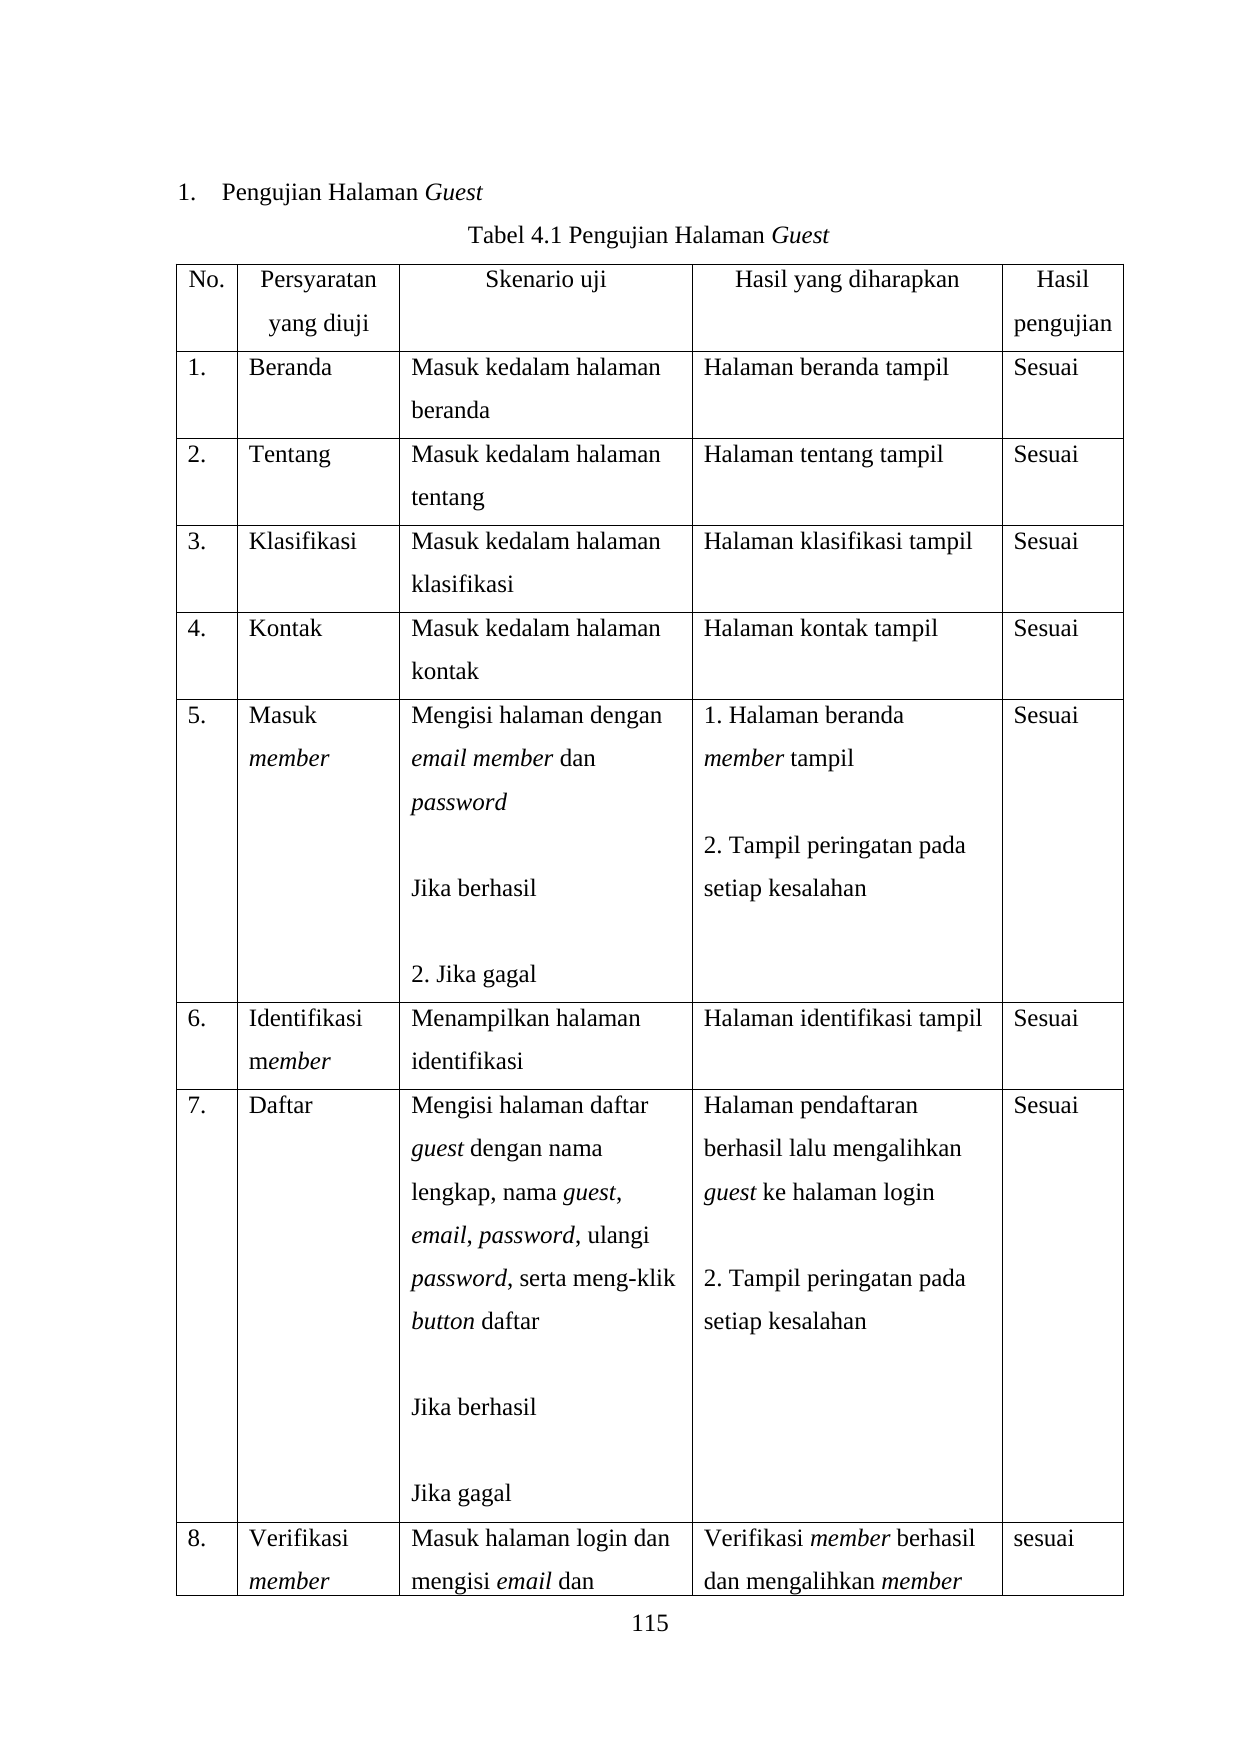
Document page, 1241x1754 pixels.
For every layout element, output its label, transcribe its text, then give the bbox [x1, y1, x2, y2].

table_cell Sesuai [1003, 526, 1123, 612]
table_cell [693, 1523, 1002, 1594]
text Tabel 4.1 Pengujian Halaman Guest [177, 220, 1122, 249]
table_cell Halaman tentang tampil [693, 439, 1002, 525]
table_cell Identifikasi member [238, 1003, 399, 1089]
table_cell Halaman beranda tampil [693, 352, 1002, 438]
table_cell 1. Halaman beranda member tampil 2. Tampil peringatan pada setiap kesalahan [693, 700, 1002, 1002]
table_cell 3. [177, 526, 237, 612]
table_cell 6. [177, 1003, 237, 1089]
table_cell Halaman pendaftaran berhasil lalu mengalihkan guest ke halaman login 2. Tampil peringatan pada setiap kesalahan [693, 1090, 1002, 1522]
table_cell 2. [177, 439, 237, 525]
table_cell Sesuai [1003, 1003, 1123, 1089]
table_cell Sesuai [1003, 700, 1123, 1002]
table_cell Masuk member [238, 700, 399, 1002]
table_cell Kontak [238, 613, 399, 699]
table_header Hasil pengujian [1003, 265, 1123, 351]
table_cell Sesuai [1003, 1090, 1123, 1522]
table_header Hasil yang diharapkan [693, 265, 1002, 351]
table_cell Halaman identifikasi tampil [693, 1003, 1002, 1089]
table_cell Daftar [238, 1090, 399, 1522]
table_cell Klasifikasi [238, 526, 399, 612]
table_cell sesuai [1003, 1523, 1123, 1594]
table_cell Masuk kedalam halaman beranda [400, 352, 692, 438]
table_cell 7. [177, 1090, 237, 1522]
table_cell Sesuai [1003, 439, 1123, 525]
table_cell Halaman kontak tampil [693, 613, 1002, 699]
table_cell Beranda [238, 352, 399, 438]
table_cell 4. [177, 613, 237, 699]
table_header Skenario uji [400, 265, 692, 351]
table_cell Masuk kedalam halaman klasifikasi [400, 526, 692, 612]
table_cell Mengisi halaman daftar guest dengan nama lengkap, nama guest, email, password, ulangi password, serta meng-klik button daftar Jika berhasil Jika gagal [400, 1090, 692, 1522]
table_cell Menampilkan halaman identifikasi [400, 1003, 692, 1089]
table_cell Verifikasi member [238, 1523, 399, 1594]
table_cell Sesuai [1003, 352, 1123, 438]
table_cell Tentang [238, 439, 399, 525]
table_cell Mengisi halaman dengan email member dan password Jika berhasil 2. Jika gagal [400, 700, 692, 1002]
table_cell 1. [177, 352, 237, 438]
table_cell 5. [177, 700, 237, 1002]
table_cell Halaman klasifikasi tampil [693, 526, 1002, 612]
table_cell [400, 1523, 692, 1594]
list Pengujian Halaman Guest [177, 177, 1122, 206]
table_cell Sesuai [1003, 613, 1123, 699]
table_cell Masuk kedalam halaman kontak [400, 613, 692, 699]
table_header No. [177, 265, 237, 351]
table_cell Masuk kedalam halaman tentang [400, 439, 692, 525]
table_header Persyaratan yang diuji [238, 265, 399, 351]
table_cell 8. [177, 1523, 237, 1594]
